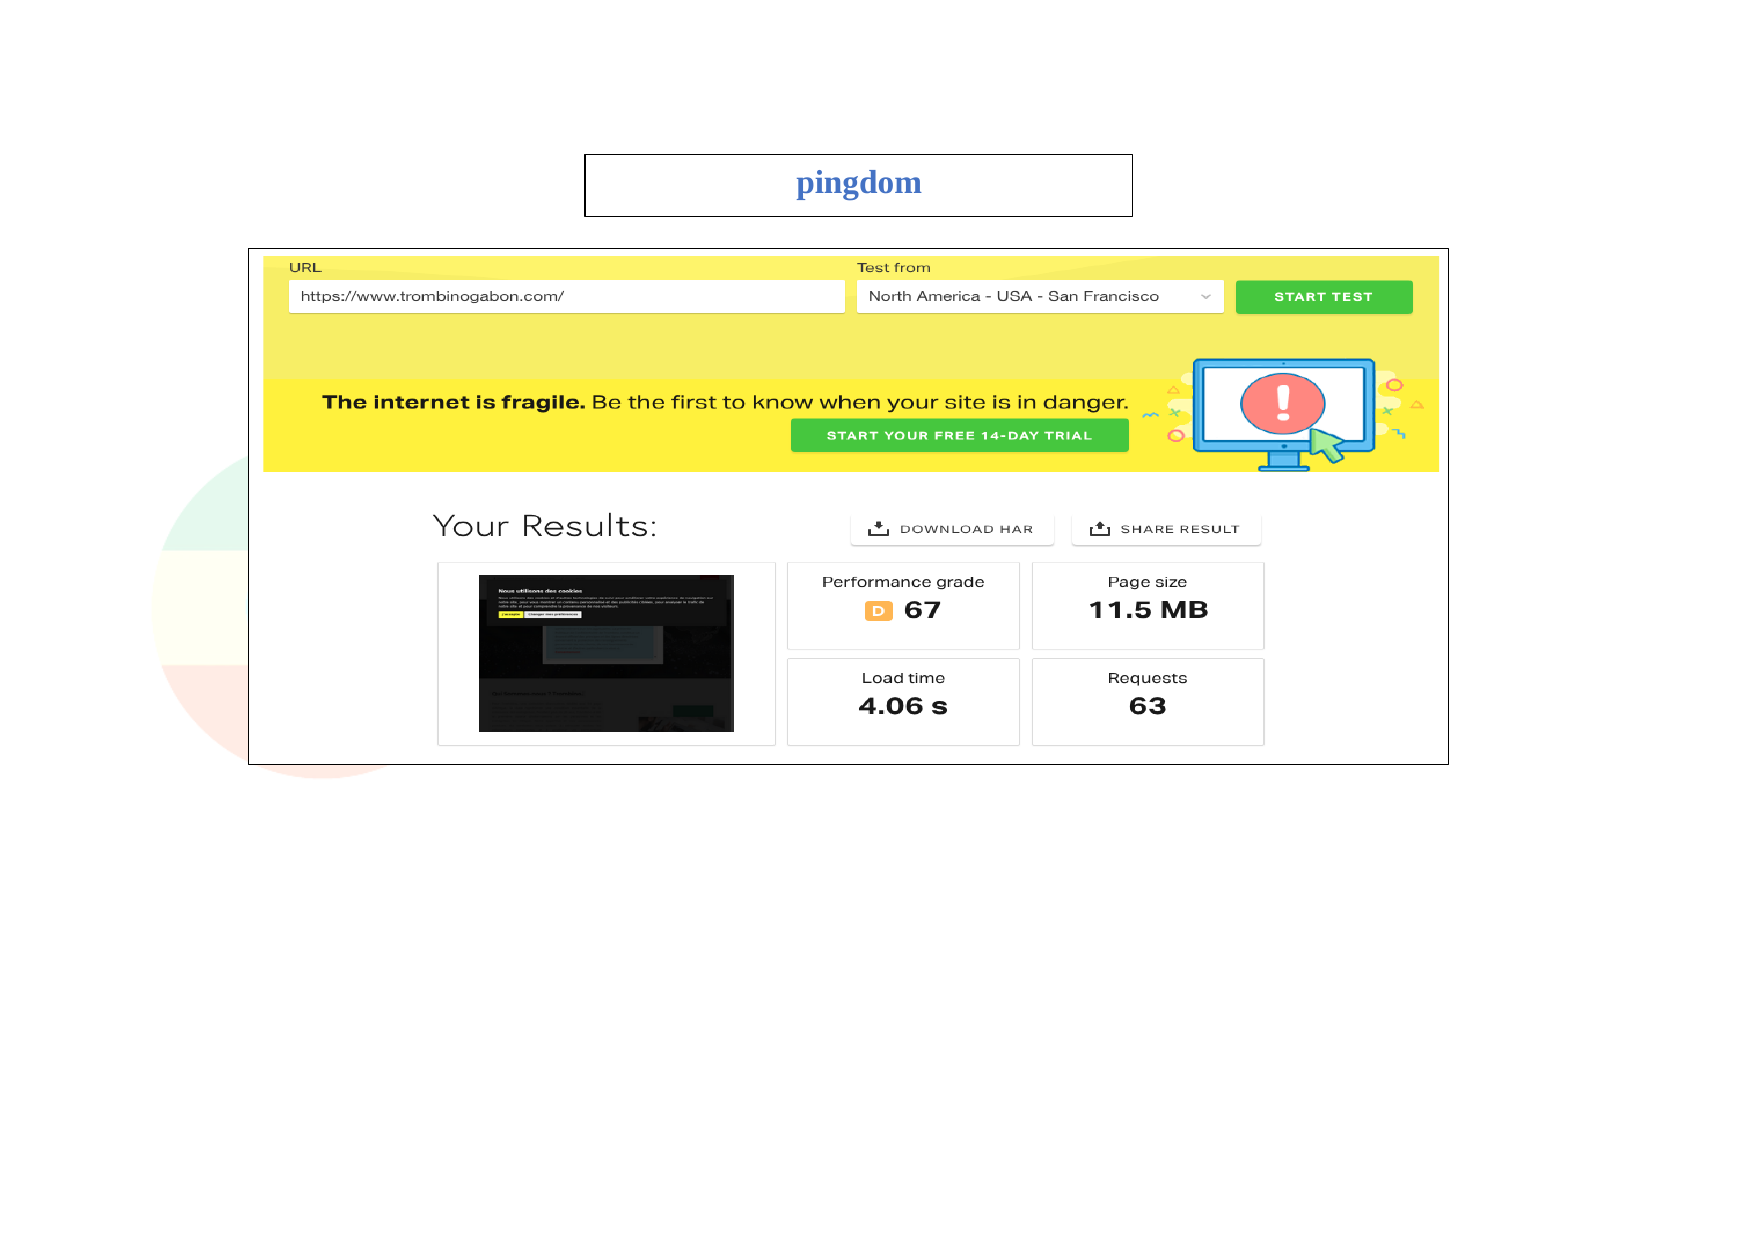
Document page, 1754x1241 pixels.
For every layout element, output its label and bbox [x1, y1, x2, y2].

picture [263, 256, 1440, 757]
